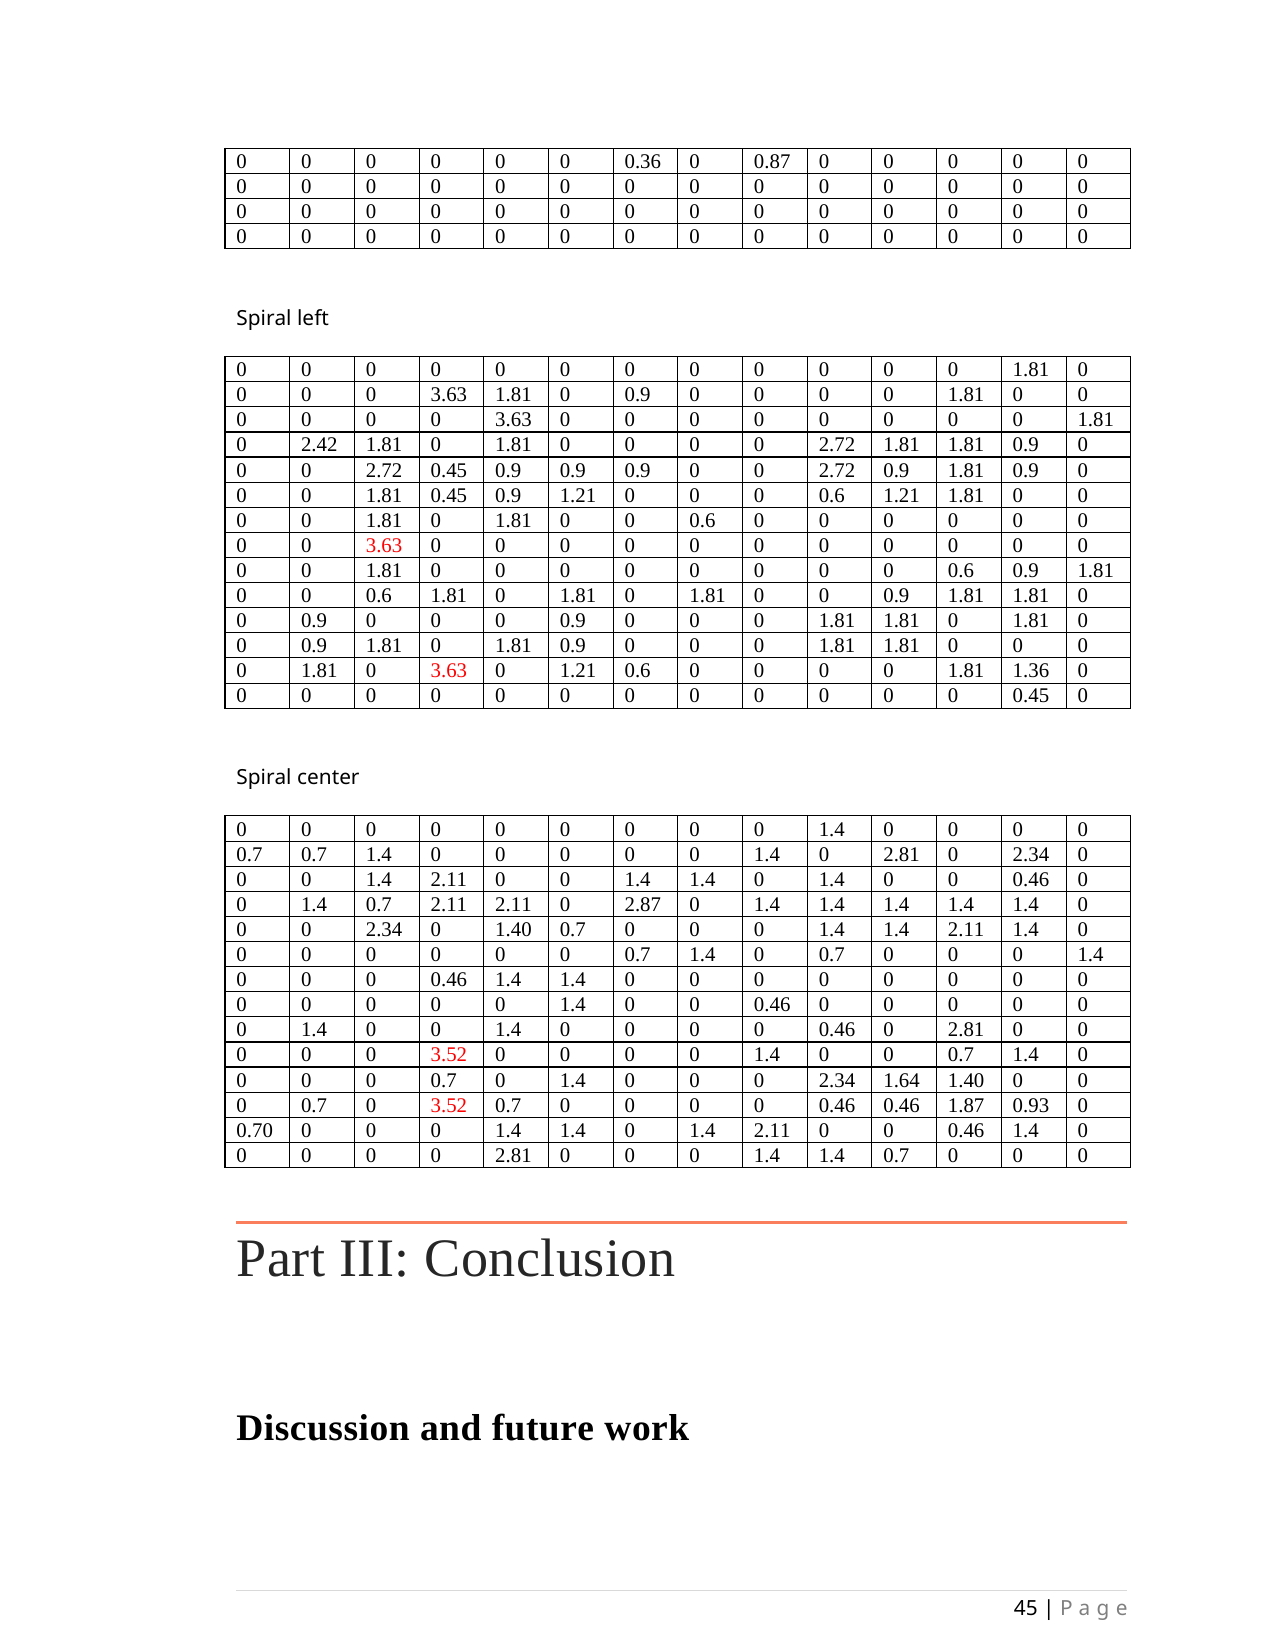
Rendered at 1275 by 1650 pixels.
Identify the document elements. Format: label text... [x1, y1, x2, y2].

table_cell 0 [1067, 533, 1130, 557]
table_cell 0 [1002, 174, 1066, 198]
table_cell 0 [1002, 942, 1066, 966]
table_cell 0 [290, 1143, 354, 1167]
table_cell 0 [937, 967, 1001, 991]
table_cell 0 [678, 407, 742, 431]
table_cell 0 [226, 633, 289, 657]
table_cell 1.81 [355, 508, 419, 532]
table_cell 0 [678, 684, 742, 707]
table_cell 0.6 [808, 483, 871, 507]
table_cell 0 [743, 533, 807, 557]
table_cell 1.81 [937, 483, 1001, 507]
table_cell 0 [937, 174, 1001, 198]
table_cell 0 [937, 942, 1001, 966]
table_cell 0 [872, 967, 936, 991]
table_cell 0 [549, 1017, 613, 1041]
table_cell 1.4 [1002, 892, 1066, 916]
table_header 1.81 [1002, 357, 1066, 381]
table_cell 1.4 [1002, 1043, 1066, 1066]
table_cell 1.81 [1067, 558, 1130, 582]
table_cell 0 [290, 458, 354, 482]
table_cell 0 [614, 1068, 677, 1092]
table_cell 1.81 [872, 608, 936, 632]
table_cell 0.9 [1002, 558, 1066, 582]
table_cell 1.81 [355, 433, 419, 456]
table_cell 0.7 [937, 1043, 1001, 1066]
table_cell 0 [1067, 992, 1130, 1016]
table_cell 0 [743, 1093, 807, 1117]
table_cell 0 [355, 1118, 419, 1142]
table_cell 0 [1067, 483, 1130, 507]
table_cell 1.4 [678, 942, 742, 966]
table_cell 1.81 [937, 583, 1001, 607]
table_cell 0 [743, 658, 807, 682]
table_cell 0 [290, 483, 354, 507]
table_cell 1.81 [484, 382, 548, 406]
table_cell 0 [1002, 382, 1066, 406]
table_cell 0 [290, 174, 354, 198]
table_cell 2.72 [808, 433, 871, 456]
table_cell 0 [290, 199, 354, 223]
table_cell 0 [1067, 633, 1130, 657]
table_cell 0.6 [355, 583, 419, 607]
table_header 0 [743, 816, 807, 841]
table_cell 0 [872, 867, 936, 891]
table_header 0 [678, 357, 742, 381]
table_cell 0 [549, 407, 613, 431]
table_cell 0.46 [420, 967, 483, 991]
table_cell 0 [420, 942, 483, 966]
table_cell 0 [808, 842, 871, 866]
table_cell 0.7 [872, 1143, 936, 1167]
text Spiral center [236, 762, 1127, 790]
table_cell 0 [808, 199, 871, 223]
table_cell 0 [614, 1093, 677, 1117]
table_cell 0 [872, 149, 936, 173]
table_cell 0 [743, 583, 807, 607]
table_cell 0 [872, 199, 936, 223]
table_cell 0 [1002, 533, 1066, 557]
table_cell 1.81 [1002, 583, 1066, 607]
table_cell 3.63 [420, 658, 483, 682]
table_cell 0 [226, 199, 289, 223]
table_cell 0.9 [484, 483, 548, 507]
table_cell 0 [484, 199, 548, 223]
table_cell 1.4 [743, 842, 807, 866]
table_cell 0 [420, 1017, 483, 1041]
table_cell 0 [226, 658, 289, 682]
table_cell 0.9 [549, 608, 613, 632]
table_cell 2.81 [937, 1017, 1001, 1041]
table_cell 1.4 [484, 967, 548, 991]
table_header 0 [614, 816, 677, 841]
table_cell 0 [484, 583, 548, 607]
table_cell 0 [355, 382, 419, 406]
table_cell 0 [1002, 1068, 1066, 1092]
table_cell 0 [1067, 224, 1130, 248]
table_cell 0 [226, 558, 289, 582]
table_cell 0.9 [549, 633, 613, 657]
table_cell 0 [420, 633, 483, 657]
table_cell 0 [614, 1118, 677, 1142]
table_cell 1.4 [743, 892, 807, 916]
table_cell 0 [808, 224, 871, 248]
table_cell 0.9 [614, 382, 677, 406]
table_cell 0 [937, 1143, 1001, 1167]
table_cell 0 [808, 174, 871, 198]
table_header 0 [420, 816, 483, 841]
table_cell 0 [226, 1068, 289, 1092]
table_cell 0 [1067, 842, 1130, 866]
table_cell 0 [420, 224, 483, 248]
table_cell 0 [937, 407, 1001, 431]
table_cell 0 [614, 684, 677, 707]
table_cell 0 [226, 1093, 289, 1117]
table_cell 2.72 [808, 458, 871, 482]
table_cell 0 [226, 433, 289, 456]
table_header 0 [937, 357, 1001, 381]
table_cell 0 [808, 967, 871, 991]
table_cell 1.4 [743, 1143, 807, 1167]
table_cell 0 [937, 608, 1001, 632]
table_cell 0 [290, 992, 354, 1016]
table_cell 0 [226, 1143, 289, 1167]
table_cell 1.81 [1067, 407, 1130, 431]
table_cell 0 [743, 1068, 807, 1092]
table_cell 0 [420, 174, 483, 198]
table_cell 0 [1067, 684, 1130, 707]
table_cell 0 [937, 224, 1001, 248]
table_cell 0 [808, 382, 871, 406]
table_cell 0 [872, 174, 936, 198]
table_cell 0.7 [614, 942, 677, 966]
table_cell 0 [1067, 867, 1130, 891]
table_cell 0 [420, 407, 483, 431]
table_cell 1.81 [937, 658, 1001, 682]
table_cell 0 [226, 992, 289, 1016]
table_cell 0 [1067, 967, 1130, 991]
table_cell 0 [549, 508, 613, 532]
table_cell 0 [484, 149, 548, 173]
table_cell 0 [420, 684, 483, 707]
table_cell 0 [1002, 199, 1066, 223]
table_cell 2.11 [743, 1118, 807, 1142]
table_cell 0.46 [872, 1093, 936, 1117]
table_cell 1.4 [743, 1043, 807, 1066]
table_cell 0 [484, 174, 548, 198]
table_cell 0 [549, 942, 613, 966]
table_cell 0 [678, 992, 742, 1016]
table_cell 0 [549, 433, 613, 456]
table_cell 0 [1067, 583, 1130, 607]
table_cell 0 [1067, 1017, 1130, 1041]
table_cell 0.9 [290, 633, 354, 657]
table_cell 0 [420, 533, 483, 557]
table_cell 0 [743, 407, 807, 431]
table_cell 0 [226, 533, 289, 557]
table_cell 0.93 [1002, 1093, 1066, 1117]
table_cell 0 [549, 558, 613, 582]
table_cell 0 [872, 658, 936, 682]
table_cell 0 [614, 483, 677, 507]
table_cell 0 [872, 533, 936, 557]
table_cell 1.21 [549, 483, 613, 507]
table_cell 0 [1002, 967, 1066, 991]
table_cell 0 [226, 942, 289, 966]
table_cell 0 [290, 224, 354, 248]
table_cell 0.6 [937, 558, 1001, 582]
table_cell 0.46 [808, 1093, 871, 1117]
text Spiral left [236, 303, 1127, 331]
table_cell 3.63 [484, 407, 548, 431]
table_cell 3.63 [420, 382, 483, 406]
table_cell 0 [290, 558, 354, 582]
table_cell 2.87 [614, 892, 677, 916]
table_cell 0 [614, 917, 677, 941]
table_cell 0 [678, 458, 742, 482]
table_cell 0.45 [420, 458, 483, 482]
table_cell 0 [355, 1017, 419, 1041]
table_cell 0 [614, 608, 677, 632]
table_header 0 [614, 357, 677, 381]
table_cell 0 [290, 967, 354, 991]
table_cell 0 [1067, 508, 1130, 532]
table_cell 1.21 [549, 658, 613, 682]
table_cell 0 [808, 149, 871, 173]
table_cell 2.81 [872, 842, 936, 866]
table_cell 0.9 [290, 608, 354, 632]
table_header 0 [808, 357, 871, 381]
table_cell 0 [937, 684, 1001, 707]
table_cell 0 [484, 842, 548, 866]
table_cell 0 [549, 199, 613, 223]
table_cell 0 [1067, 149, 1130, 173]
table_cell 1.4 [549, 967, 613, 991]
table_cell 0 [1067, 1093, 1130, 1117]
table_cell 0 [678, 433, 742, 456]
table_cell 0 [872, 1017, 936, 1041]
table_cell 0 [614, 508, 677, 532]
table_cell 1.40 [484, 917, 548, 941]
table_cell 0 [678, 1043, 742, 1066]
table_cell 2.34 [808, 1068, 871, 1092]
table_cell 0 [1067, 892, 1130, 916]
table_cell 0 [614, 199, 677, 223]
table_cell 0 [743, 174, 807, 198]
table_cell 1.4 [808, 1143, 871, 1167]
table_cell 1.4 [290, 1017, 354, 1041]
table_header 0 [872, 816, 936, 841]
table_cell 0 [1067, 658, 1130, 682]
table_cell 0 [678, 633, 742, 657]
table_cell 1.81 [355, 483, 419, 507]
table_cell 0 [549, 842, 613, 866]
table_cell 0.45 [420, 483, 483, 507]
table_cell 1.81 [484, 508, 548, 532]
table_cell 0 [226, 1017, 289, 1041]
table_cell 2.34 [1002, 842, 1066, 866]
table_cell 0.70 [226, 1118, 289, 1142]
table_cell 1.40 [937, 1068, 1001, 1092]
table_cell 0 [355, 1043, 419, 1066]
table_cell 0 [872, 684, 936, 707]
table_cell 0 [678, 842, 742, 866]
table_cell 0 [678, 199, 742, 223]
table_cell 0 [549, 892, 613, 916]
table_cell 0 [290, 508, 354, 532]
table_cell 0 [484, 658, 548, 682]
table_cell 1.81 [872, 433, 936, 456]
table_cell 0 [290, 149, 354, 173]
table_cell 1.64 [872, 1068, 936, 1092]
table_cell 0 [549, 867, 613, 891]
table_cell 1.81 [484, 633, 548, 657]
table_cell 0 [420, 1118, 483, 1142]
table_cell 0.46 [1002, 867, 1066, 891]
table_cell 0 [743, 942, 807, 966]
table_cell 0 [1067, 433, 1130, 456]
table_cell 0 [614, 633, 677, 657]
table_cell 0 [420, 917, 483, 941]
table_header 0 [226, 357, 289, 381]
table_cell 0 [226, 917, 289, 941]
table_cell 0 [355, 942, 419, 966]
table_cell 1.21 [872, 483, 936, 507]
table_header 0 [290, 357, 354, 381]
table_cell 0.87 [743, 149, 807, 173]
table_cell 0 [872, 224, 936, 248]
table_cell 0 [872, 992, 936, 1016]
table_cell 0 [1067, 382, 1130, 406]
table_cell 0 [1067, 1143, 1130, 1167]
table_cell 0 [484, 867, 548, 891]
table_cell 0.6 [614, 658, 677, 682]
table_cell 0 [484, 1068, 548, 1092]
table_cell 0 [678, 1143, 742, 1167]
table_cell 0 [355, 967, 419, 991]
table_cell 1.4 [808, 867, 871, 891]
table_cell 0 [549, 1143, 613, 1167]
table_cell 0 [226, 174, 289, 198]
table_cell 0.9 [614, 458, 677, 482]
table_cell 0 [808, 1043, 871, 1066]
table_cell 0 [226, 684, 289, 707]
table_cell 0 [1002, 992, 1066, 1016]
table_cell 0 [678, 608, 742, 632]
table_header 0 [420, 357, 483, 381]
table_cell 0 [420, 149, 483, 173]
table_cell 0 [549, 1043, 613, 1066]
table_cell 0 [614, 433, 677, 456]
table_cell 0 [549, 149, 613, 173]
table_cell 0.36 [614, 149, 677, 173]
table_header 0 [549, 816, 613, 841]
table_header 0 [937, 816, 1001, 841]
table_cell 0 [1002, 149, 1066, 173]
table_cell 0 [678, 224, 742, 248]
table_cell 0 [1067, 1043, 1130, 1066]
table_cell 0 [420, 608, 483, 632]
table_cell 2.81 [484, 1143, 548, 1167]
table_cell 1.81 [808, 633, 871, 657]
table_cell 1.81 [420, 583, 483, 607]
table_cell 0.9 [872, 583, 936, 607]
table_header 0 [549, 357, 613, 381]
table_cell 0 [226, 892, 289, 916]
table_cell 1.81 [290, 658, 354, 682]
table_cell 0 [808, 508, 871, 532]
table_cell 2.11 [484, 892, 548, 916]
table_cell 0 [1002, 224, 1066, 248]
table_cell 0.7 [808, 942, 871, 966]
table_cell 0 [355, 407, 419, 431]
table_cell 0.46 [937, 1118, 1001, 1142]
table_cell 0.7 [549, 917, 613, 941]
table_cell 0 [549, 382, 613, 406]
table_cell 0 [743, 967, 807, 991]
table_cell 0 [808, 658, 871, 682]
table_cell 0 [290, 1118, 354, 1142]
table_cell 0 [1002, 508, 1066, 532]
table_cell 0 [614, 583, 677, 607]
table_cell 3.63 [355, 533, 419, 557]
table_header 0 [678, 816, 742, 841]
table_cell 0 [226, 458, 289, 482]
table_cell 0 [678, 967, 742, 991]
table_cell 0.9 [549, 458, 613, 482]
table_header 0 [226, 816, 289, 841]
table_cell 0 [1067, 917, 1130, 941]
table_cell 0 [484, 992, 548, 1016]
table_cell 0 [226, 483, 289, 507]
table_cell 0 [290, 533, 354, 557]
table_cell 0 [872, 558, 936, 582]
table_header 0 [355, 816, 419, 841]
table_header 0 [743, 357, 807, 381]
table_cell 1.4 [549, 992, 613, 1016]
table_cell 1.4 [872, 917, 936, 941]
table_cell 1.81 [355, 558, 419, 582]
table_cell 0 [743, 558, 807, 582]
table_header 0 [290, 816, 354, 841]
table_cell 0 [743, 1017, 807, 1041]
table_cell 0 [1067, 608, 1130, 632]
table_cell 0 [937, 508, 1001, 532]
table_cell 0 [808, 407, 871, 431]
table_cell 0.45 [1002, 684, 1066, 707]
table_cell 0 [614, 558, 677, 582]
table_cell 1.81 [1002, 608, 1066, 632]
table_cell 0 [549, 1093, 613, 1117]
table_cell 1.81 [484, 433, 548, 456]
table_cell 0 [1002, 1143, 1066, 1167]
table_cell 0 [808, 684, 871, 707]
table_cell 0 [484, 942, 548, 966]
title Part III: Conclusion [236, 1224, 1127, 1288]
table_cell 0 [355, 174, 419, 198]
table_cell 0 [614, 174, 677, 198]
table_cell 0 [872, 942, 936, 966]
table_cell 0 [614, 533, 677, 557]
table_cell 0 [678, 1093, 742, 1117]
table_cell 0.7 [355, 892, 419, 916]
table_cell 0 [355, 1093, 419, 1117]
table_cell 1.81 [808, 608, 871, 632]
table_cell 0 [484, 224, 548, 248]
table_cell 0 [355, 224, 419, 248]
table_cell 0.9 [1002, 433, 1066, 456]
table_cell 0 [614, 224, 677, 248]
table_cell 0 [678, 174, 742, 198]
table_cell 0 [355, 1143, 419, 1167]
table_cell 0 [614, 1043, 677, 1066]
table_cell 0 [743, 867, 807, 891]
table_cell 0 [226, 149, 289, 173]
table_cell 0 [678, 558, 742, 582]
table_cell 0.6 [678, 508, 742, 532]
table_cell 0 [937, 992, 1001, 1016]
table_cell 0 [743, 458, 807, 482]
table_cell 0 [420, 508, 483, 532]
table_cell 2.72 [355, 458, 419, 482]
table_cell 0 [743, 684, 807, 707]
table_cell 0 [355, 658, 419, 682]
table_cell 2.42 [290, 433, 354, 456]
table_cell 1.4 [614, 867, 677, 891]
table_cell 0 [549, 533, 613, 557]
table_cell 3.52 [420, 1093, 483, 1117]
table_cell 0 [355, 992, 419, 1016]
table_cell 0 [226, 867, 289, 891]
table_cell 0 [1067, 1118, 1130, 1142]
table_cell 0 [614, 967, 677, 991]
table_cell 0 [1002, 483, 1066, 507]
table_cell 0 [420, 1143, 483, 1167]
table_cell 1.81 [678, 583, 742, 607]
table_cell 0 [614, 1017, 677, 1041]
table_cell 0 [1002, 633, 1066, 657]
table_cell 0 [808, 533, 871, 557]
table_cell 2.34 [355, 917, 419, 941]
table_cell 0 [226, 967, 289, 991]
table_cell 1.4 [808, 892, 871, 916]
table_cell 1.4 [484, 1017, 548, 1041]
subtitle Discussion and future work [236, 1405, 1127, 1448]
table_cell 0 [355, 199, 419, 223]
table_cell 0 [355, 149, 419, 173]
table_cell 0 [808, 558, 871, 582]
table_cell 1.4 [1002, 917, 1066, 941]
table_cell 0 [290, 407, 354, 431]
table_cell 1.4 [355, 867, 419, 891]
table_cell 0 [678, 892, 742, 916]
table_cell 0 [1067, 1068, 1130, 1092]
table_cell 0.7 [420, 1068, 483, 1092]
table_cell 0.7 [290, 1093, 354, 1117]
table_cell 1.36 [1002, 658, 1066, 682]
table_cell 1.4 [549, 1118, 613, 1142]
table_cell 0 [290, 867, 354, 891]
table_cell 0 [743, 483, 807, 507]
table_cell 0 [226, 583, 289, 607]
table_cell 0 [420, 558, 483, 582]
table_cell 0 [420, 992, 483, 1016]
table_cell 0 [290, 583, 354, 607]
table_cell 1.87 [937, 1093, 1001, 1117]
table_cell 1.4 [1002, 1118, 1066, 1142]
table_cell 1.81 [872, 633, 936, 657]
table_cell 2.11 [420, 867, 483, 891]
table_cell 0 [226, 224, 289, 248]
table_cell 0 [355, 608, 419, 632]
table_cell 0 [937, 149, 1001, 173]
table_cell 0.7 [484, 1093, 548, 1117]
table_cell 0.9 [484, 458, 548, 482]
table_cell 0 [290, 1043, 354, 1066]
table_cell 0 [743, 917, 807, 941]
table_cell 0 [872, 508, 936, 532]
table_cell 2.11 [420, 892, 483, 916]
table_cell 0 [678, 658, 742, 682]
table_cell 1.81 [355, 633, 419, 657]
table_cell 0 [937, 533, 1001, 557]
table_cell 0 [420, 199, 483, 223]
table_cell 0 [614, 842, 677, 866]
table_cell 1.4 [678, 1118, 742, 1142]
table_cell 0.46 [808, 1017, 871, 1041]
table_cell 0.7 [290, 842, 354, 866]
table_cell 0 [1067, 458, 1130, 482]
table_cell 0 [743, 433, 807, 456]
table_header 0 [355, 357, 419, 381]
table_cell 0 [743, 633, 807, 657]
table_cell 0 [484, 1043, 548, 1066]
table_header 0 [1067, 357, 1130, 381]
table_cell 0 [614, 407, 677, 431]
table_cell 1.4 [808, 917, 871, 941]
table_cell 0 [808, 1118, 871, 1142]
table_cell 0.9 [872, 458, 936, 482]
table_cell 0 [872, 1043, 936, 1066]
table_cell 0 [484, 684, 548, 707]
table_cell 0 [549, 224, 613, 248]
table_cell 0 [743, 199, 807, 223]
table_cell 0 [355, 1068, 419, 1092]
table_header 0 [484, 816, 548, 841]
table_cell 0 [226, 407, 289, 431]
table_cell 0 [355, 684, 419, 707]
table_cell 0 [743, 224, 807, 248]
table_cell 0 [743, 508, 807, 532]
table_cell 0 [290, 684, 354, 707]
table_cell 0 [678, 917, 742, 941]
table_cell 0 [484, 608, 548, 632]
table_cell 1.4 [937, 892, 1001, 916]
table_cell 0.46 [743, 992, 807, 1016]
table_cell 0 [678, 149, 742, 173]
table_cell 0 [1067, 174, 1130, 198]
table_cell 1.81 [549, 583, 613, 607]
table_cell 1.4 [1067, 942, 1130, 966]
table_cell 2.11 [937, 917, 1001, 941]
table_cell 0 [872, 407, 936, 431]
table_cell 0 [226, 508, 289, 532]
table_cell 0 [937, 842, 1001, 866]
table_cell 0 [743, 608, 807, 632]
table_header 0 [1067, 816, 1130, 841]
table_cell 0 [226, 1043, 289, 1066]
table_cell 0 [484, 558, 548, 582]
table_header 1.4 [808, 816, 871, 841]
table_cell 0 [484, 533, 548, 557]
table_cell 0 [937, 633, 1001, 657]
table_cell 0 [937, 199, 1001, 223]
table_cell 0 [549, 684, 613, 707]
table_cell 0.7 [226, 842, 289, 866]
table_cell 0 [678, 1017, 742, 1041]
table_cell 1.81 [937, 382, 1001, 406]
table_cell 1.4 [290, 892, 354, 916]
table_cell 0 [1002, 407, 1066, 431]
table_cell 0 [743, 382, 807, 406]
table_cell 1.4 [549, 1068, 613, 1092]
table_cell 0 [226, 608, 289, 632]
table_cell 0.9 [1002, 458, 1066, 482]
table_cell 0 [678, 1068, 742, 1092]
table_cell 0 [1067, 199, 1130, 223]
table_cell 0 [614, 992, 677, 1016]
table_cell 1.4 [484, 1118, 548, 1142]
table_cell 0 [290, 942, 354, 966]
table_cell 0 [290, 917, 354, 941]
table_cell 1.4 [872, 892, 936, 916]
table_cell 1.4 [678, 867, 742, 891]
table_cell 0 [1002, 1017, 1066, 1041]
table_header 0 [872, 357, 936, 381]
table_cell 0 [420, 842, 483, 866]
table_cell 1.4 [355, 842, 419, 866]
table_cell 0 [872, 1118, 936, 1142]
table_cell 0 [226, 382, 289, 406]
table_cell 0 [290, 1068, 354, 1092]
table_cell 1.81 [937, 458, 1001, 482]
table_cell 0 [549, 174, 613, 198]
table_cell 0 [290, 382, 354, 406]
table_cell 3.52 [420, 1043, 483, 1066]
table_cell 0 [614, 1143, 677, 1167]
table_header 0 [484, 357, 548, 381]
table_cell 0 [678, 382, 742, 406]
table_cell 0 [872, 382, 936, 406]
table_cell 0 [678, 483, 742, 507]
table_cell 0 [937, 867, 1001, 891]
table_cell 0 [678, 533, 742, 557]
table_cell 0 [808, 583, 871, 607]
table_cell 0 [808, 992, 871, 1016]
table_cell 0 [420, 433, 483, 456]
table_cell 1.81 [937, 433, 1001, 456]
table_header 0 [1002, 816, 1066, 841]
